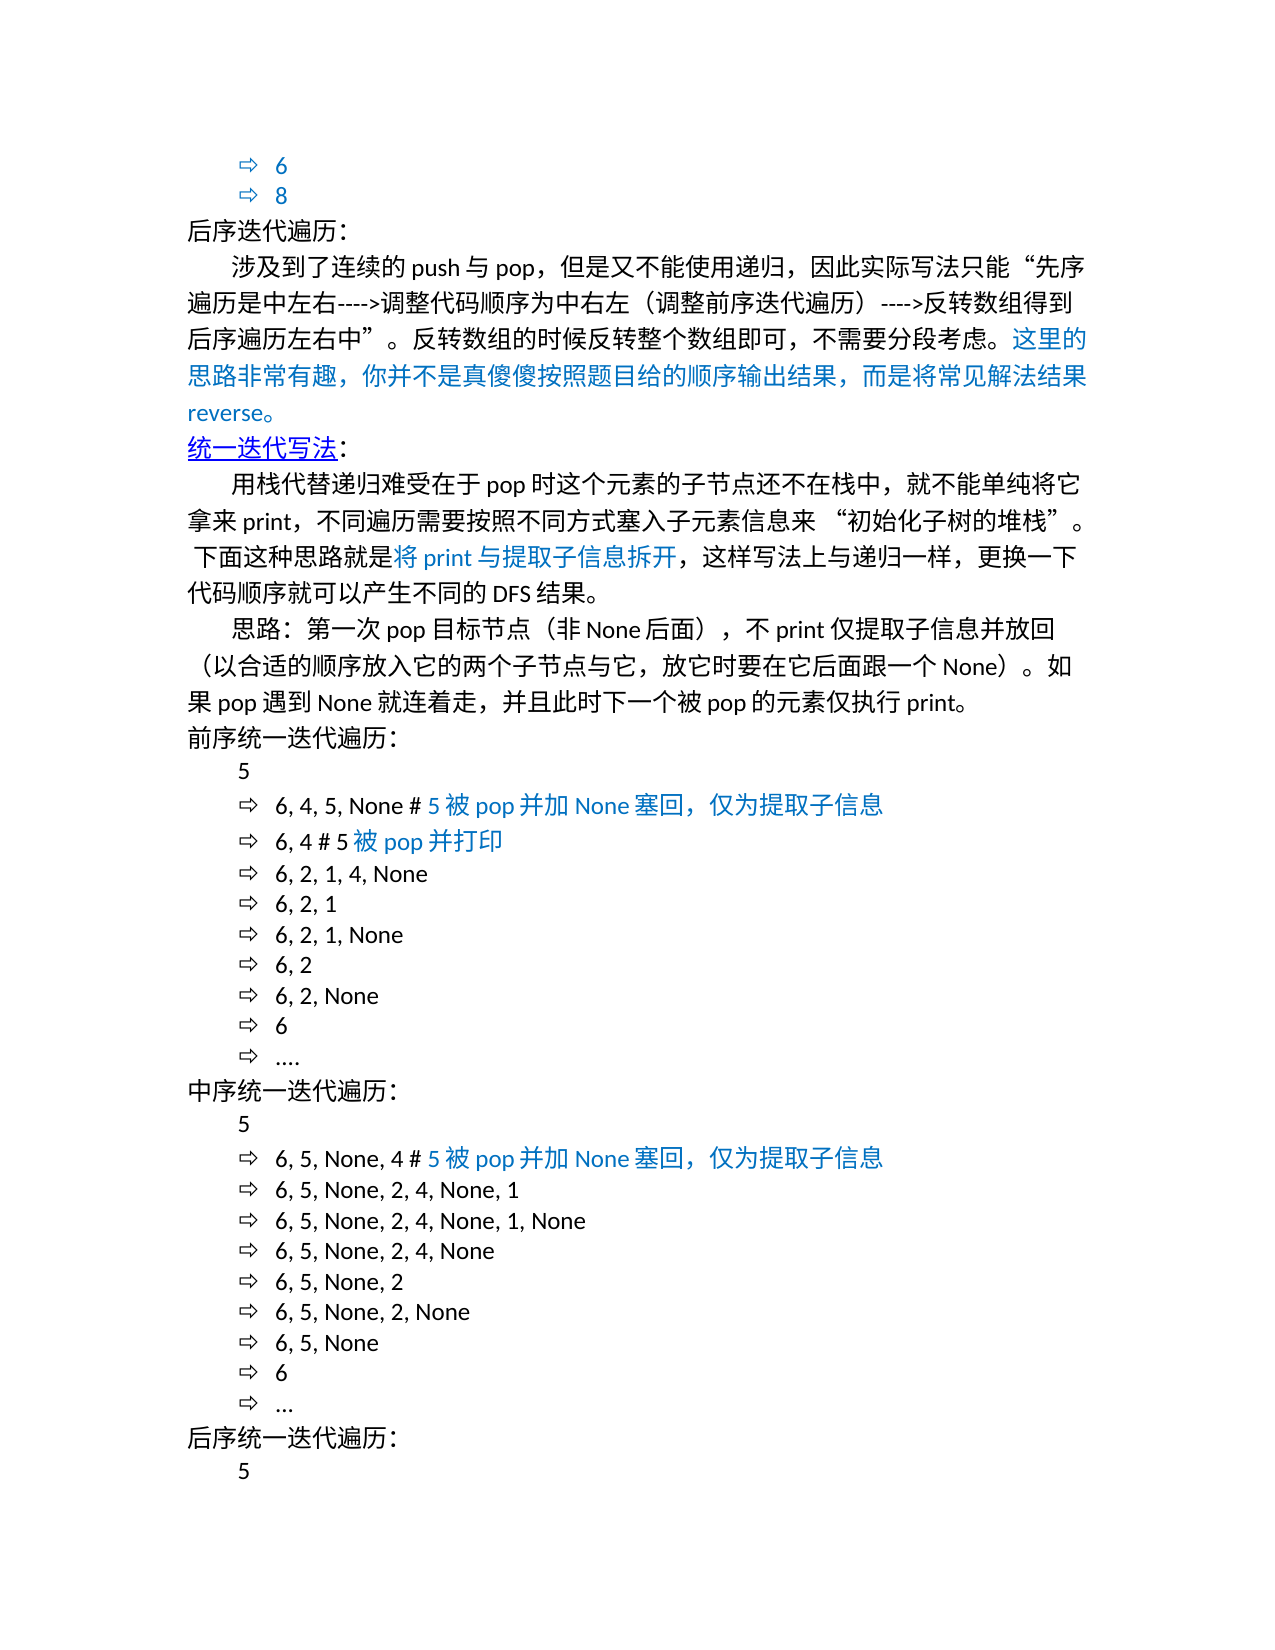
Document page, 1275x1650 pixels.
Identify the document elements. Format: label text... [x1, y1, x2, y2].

list 6, 5, None [237, 1327, 1087, 1358]
list 6 [237, 150, 1087, 181]
list 6, 2, 1, None [237, 919, 1087, 949]
list 6, 2 [237, 949, 1087, 980]
list 6, 4, 5, None # 5被pop并加None塞回，仅为提取子信息 [237, 785, 1087, 822]
list 6 [237, 1010, 1087, 1041]
text 统一迭代写法： [187, 428, 1087, 465]
list 6, 4 # 5被pop并打印 [237, 822, 1087, 858]
list 6, 5, None, 2, None [237, 1297, 1087, 1327]
list 6, 2, None [237, 980, 1087, 1010]
list ... [237, 1388, 1087, 1419]
list 6, 2, 1, 4, None [237, 858, 1087, 888]
list 8 [237, 181, 1087, 211]
list 6, 5, None, 4 # 5被pop并加None塞回，仅为提取子信息 [237, 1138, 1087, 1174]
list 6, 5, None, 2, 4, None, 1, None [237, 1205, 1087, 1236]
text 5 [237, 1455, 1087, 1485]
text 后序迭代遍历： [187, 211, 1087, 247]
list 6, 5, None, 2, 4, None, 1 [237, 1174, 1087, 1205]
text 用栈代替递归难受在于pop时这个元素的子节点还不在栈中，就不能单纯将它拿来print，不同遍历需要按照不同方式塞入子元素信息来 “初始化子树的堆栈”。 下面这种思路就是将print与提取子信息拆开，这样写法上与递归一样，更换一下代码顺序就可以产生不同的DFS结果。 [187, 465, 1087, 610]
list 6, 5, None, 2, 4, None [237, 1236, 1087, 1266]
list 6, 2, 1 [237, 888, 1087, 919]
list 6, 5, None, 2 [237, 1266, 1087, 1297]
text 涉及到了连续的push与pop，但是又不能使用递归，因此实际写法只能“先序遍历是中左右---->调整代码顺序为中右左（调整前序迭代遍历）---->反转数组得到后序遍历左右中”。反转数组的时候反转整个数组即可，不需要分段考虑。这里的思路非常有趣，你并不是真傻傻按照题目给的顺序输出结果，而是将常见解法结果reverse。 [187, 247, 1087, 428]
text 中序统一迭代遍历： [187, 1071, 1087, 1108]
text 前序统一迭代遍历： [187, 718, 1087, 755]
list 6 [237, 1358, 1087, 1388]
text 5 [237, 1108, 1087, 1138]
text 思路：第一次pop目标节点（非None后面），不print仅提取子信息并放回（以合适的顺序放入它的两个子节点与它，放它时要在它后面跟一个None）。如果pop遇到None就连着走，并且此时下一个被pop的元素仅执行print。 [187, 610, 1087, 718]
list .... [237, 1041, 1087, 1071]
text 后序统一迭代遍历： [187, 1419, 1087, 1455]
text 5 [237, 755, 1087, 785]
